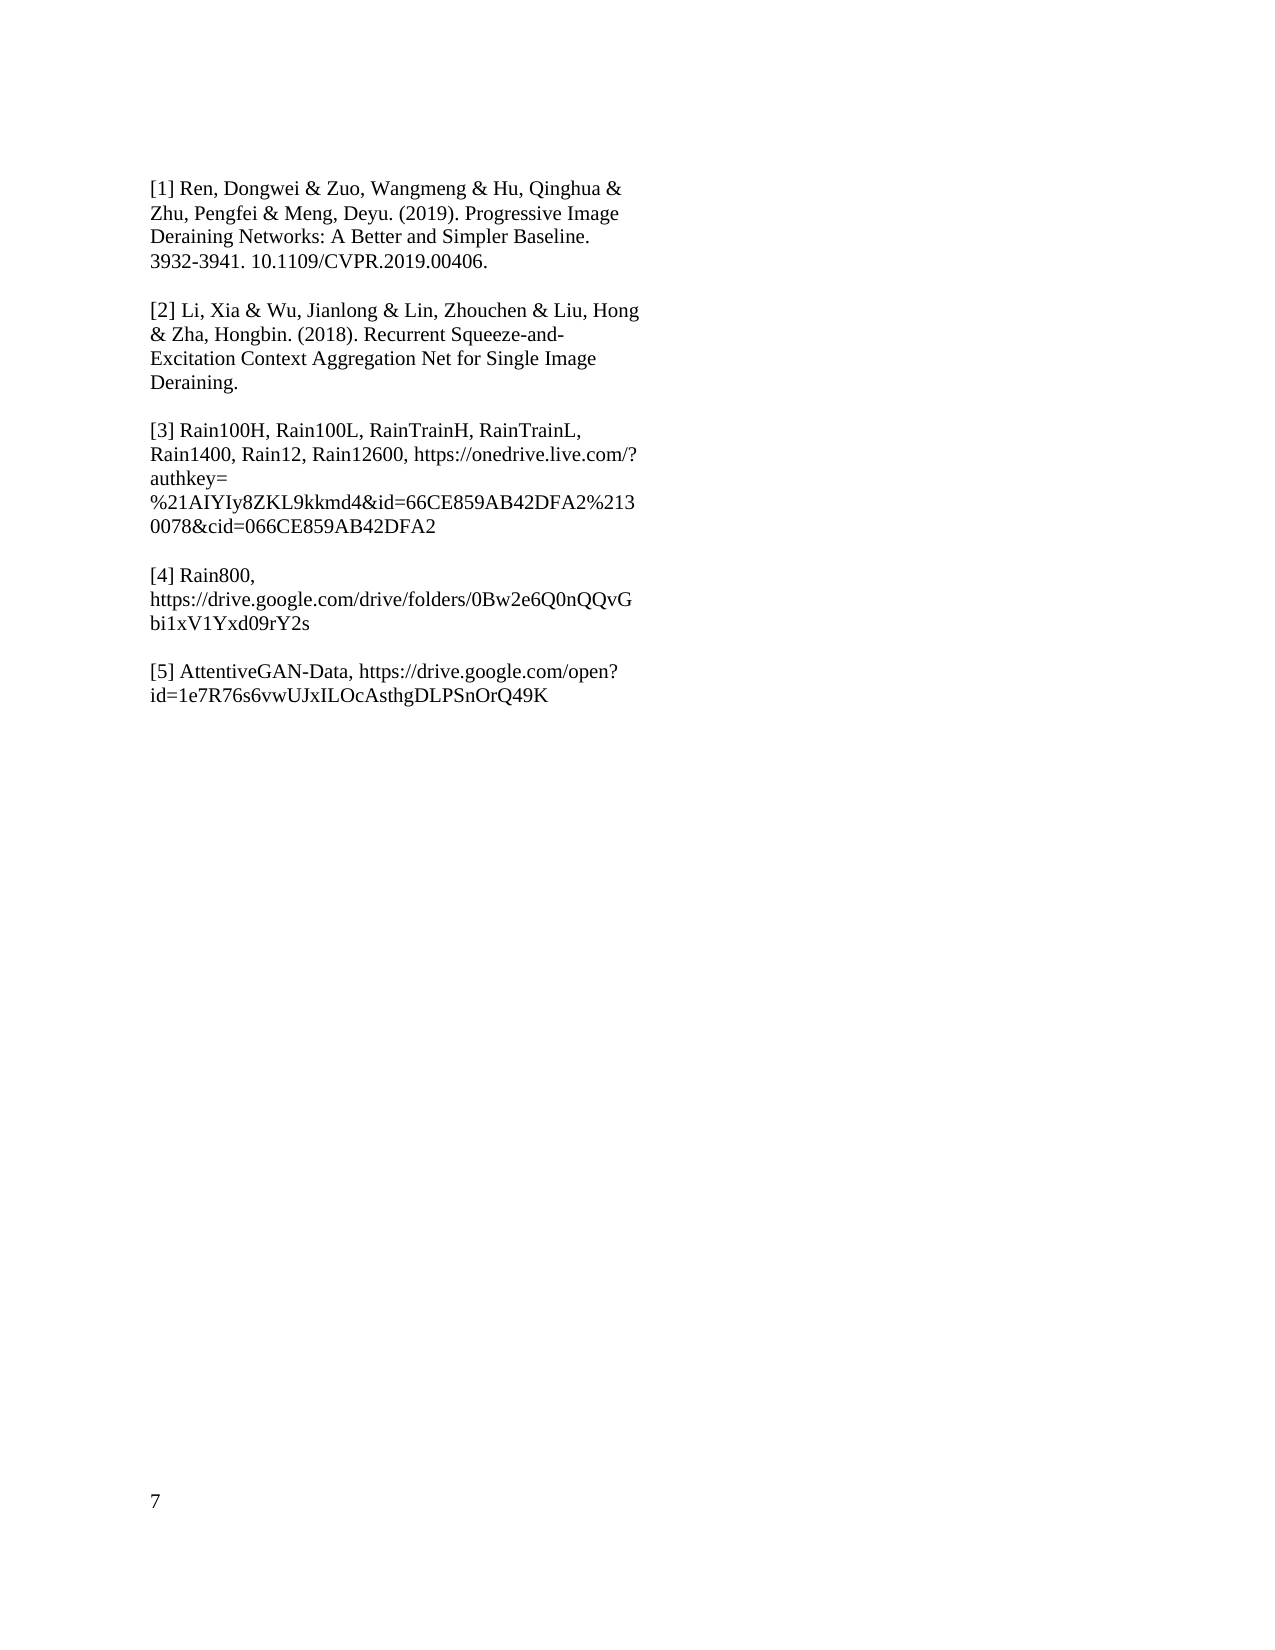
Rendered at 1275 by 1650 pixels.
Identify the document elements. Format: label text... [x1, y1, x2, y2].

text [1] Ren, Dongwei & Zuo, Wangmeng & Hu, Qinghua & Zhu, Pengfei & Meng, Deyu. (2019). Progressive Image Deraining Networks: A Better and Simpler Baseline. 3932-3941. 10.1109/CVPR.2019.00406. [150, 176, 642, 273]
text [3] Rain100H, Rain100L, RainTrainH, RainTrainL, Rain1400, Rain12, Rain12600, https://onedrive.live.com/?authkey=%21AIYIy8ZKL9kkmd4&id=66CE859AB42DFA2%2130078&cid=066CE859AB42DFA2 [150, 418, 642, 538]
text [2] Li, Xia & Wu, Jianlong & Lin, Zhouchen & Liu, Hong & Zha, Hongbin. (2018). Recurrent Squeeze-and-Excitation Context Aggregation Net for Single Image Deraining. [150, 297, 642, 394]
text [4] Rain800, https://drive.google.com/drive/folders/0Bw2e6Q0nQQvGbi1xV1Yxd09rY2s [150, 562, 642, 635]
